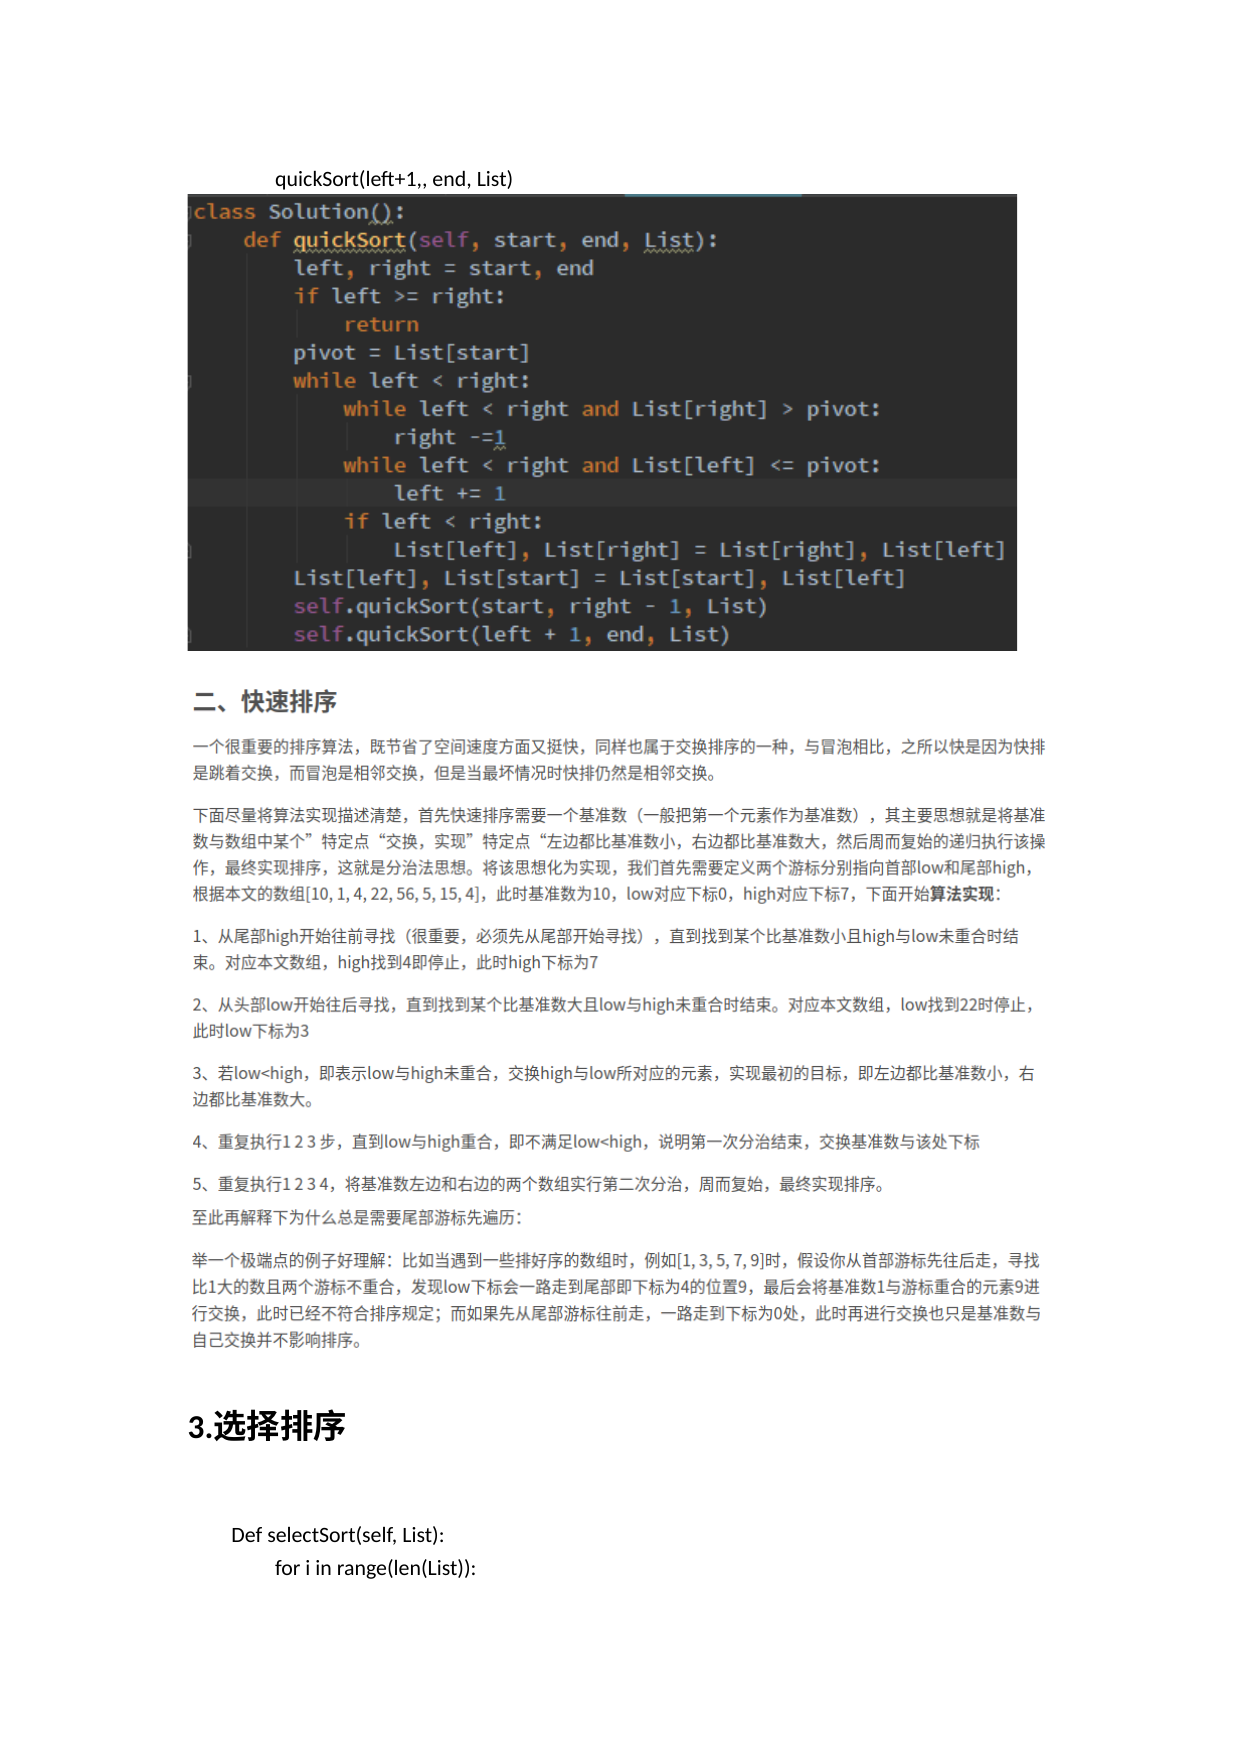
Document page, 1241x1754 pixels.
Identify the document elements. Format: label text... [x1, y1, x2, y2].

subtitle 3.选择排序 [187, 1392, 1053, 1457]
text Def selectSort(self, List): [187, 1519, 1053, 1551]
picture [187, 1202, 1053, 1353]
picture [187, 194, 1018, 651]
text quickSort(left+1,, end, List) [231, 162, 1053, 194]
picture [187, 682, 1052, 1200]
text for i in range(len(List)): [231, 1551, 1053, 1584]
